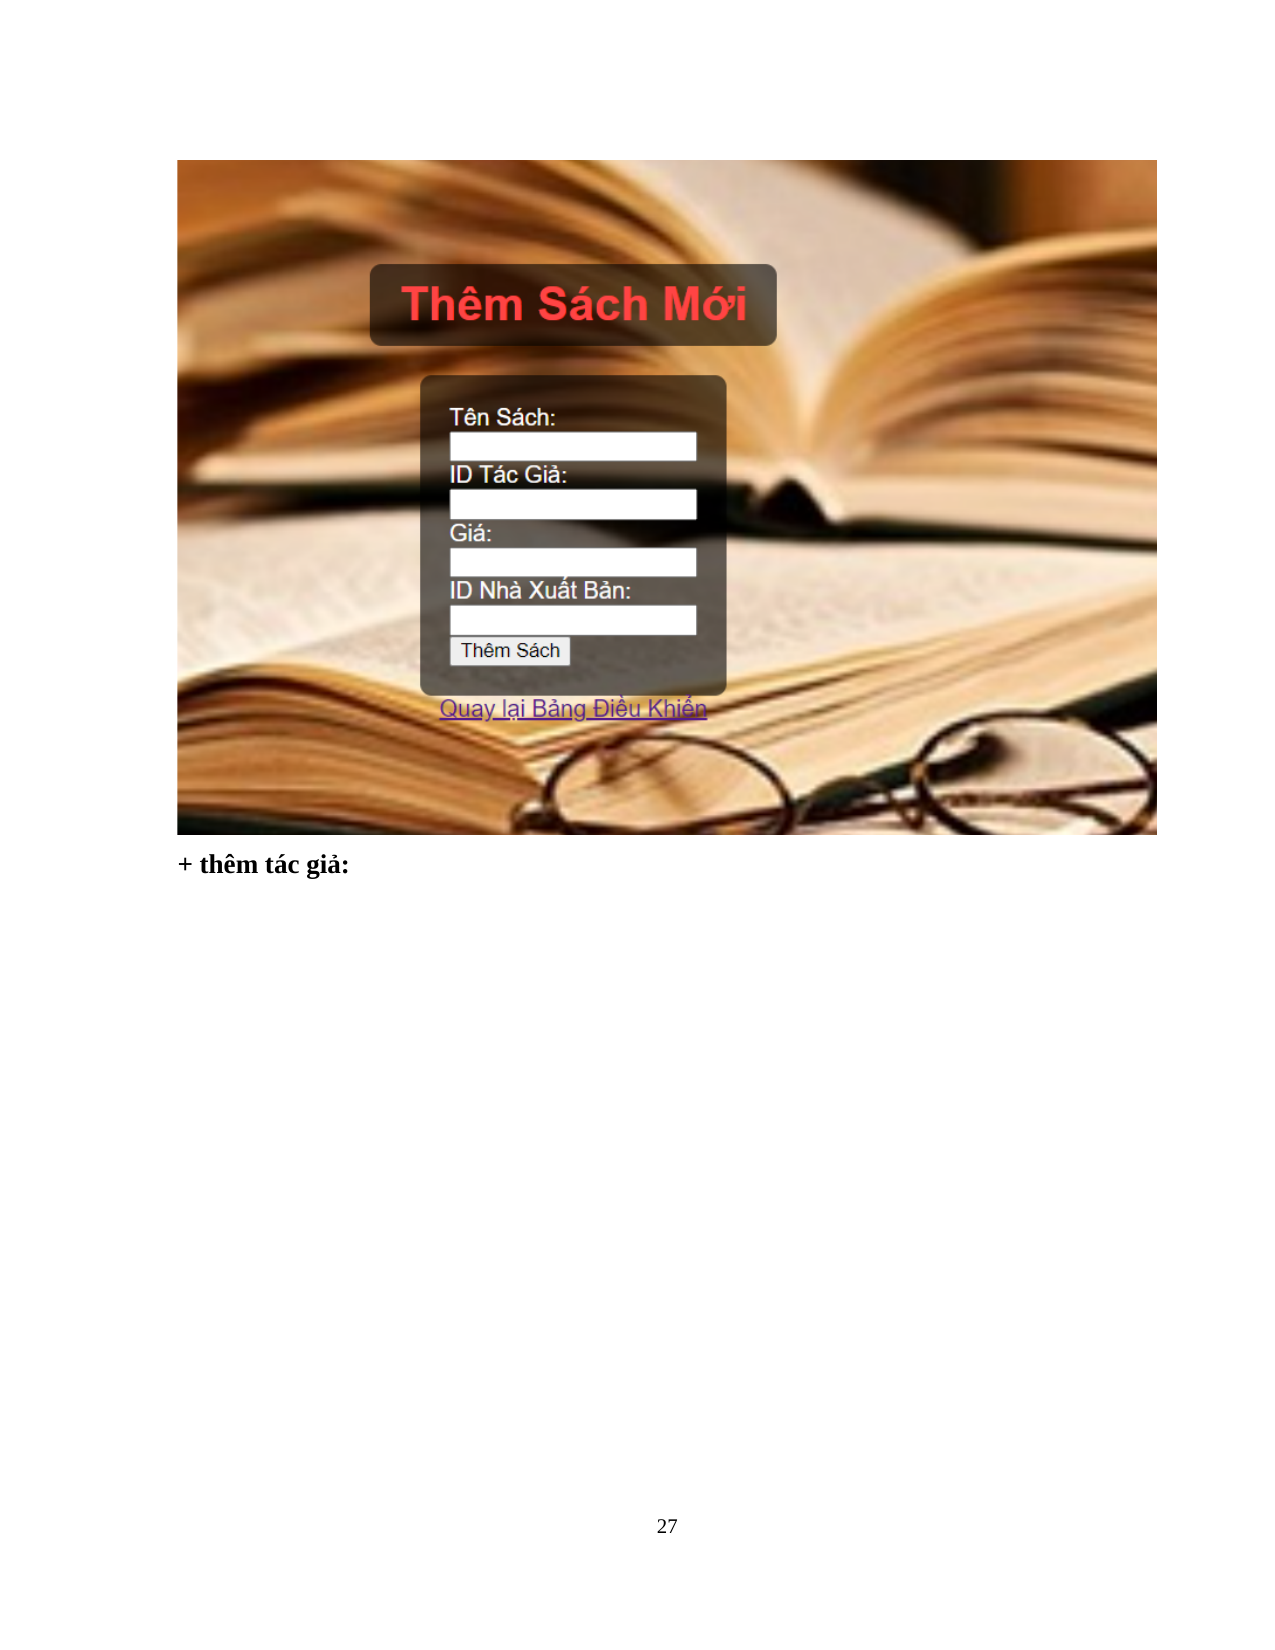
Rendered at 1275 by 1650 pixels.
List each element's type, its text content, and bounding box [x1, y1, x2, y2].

picture [177, 160, 1157, 835]
text + thêm tác giả: [177, 849, 1157, 880]
